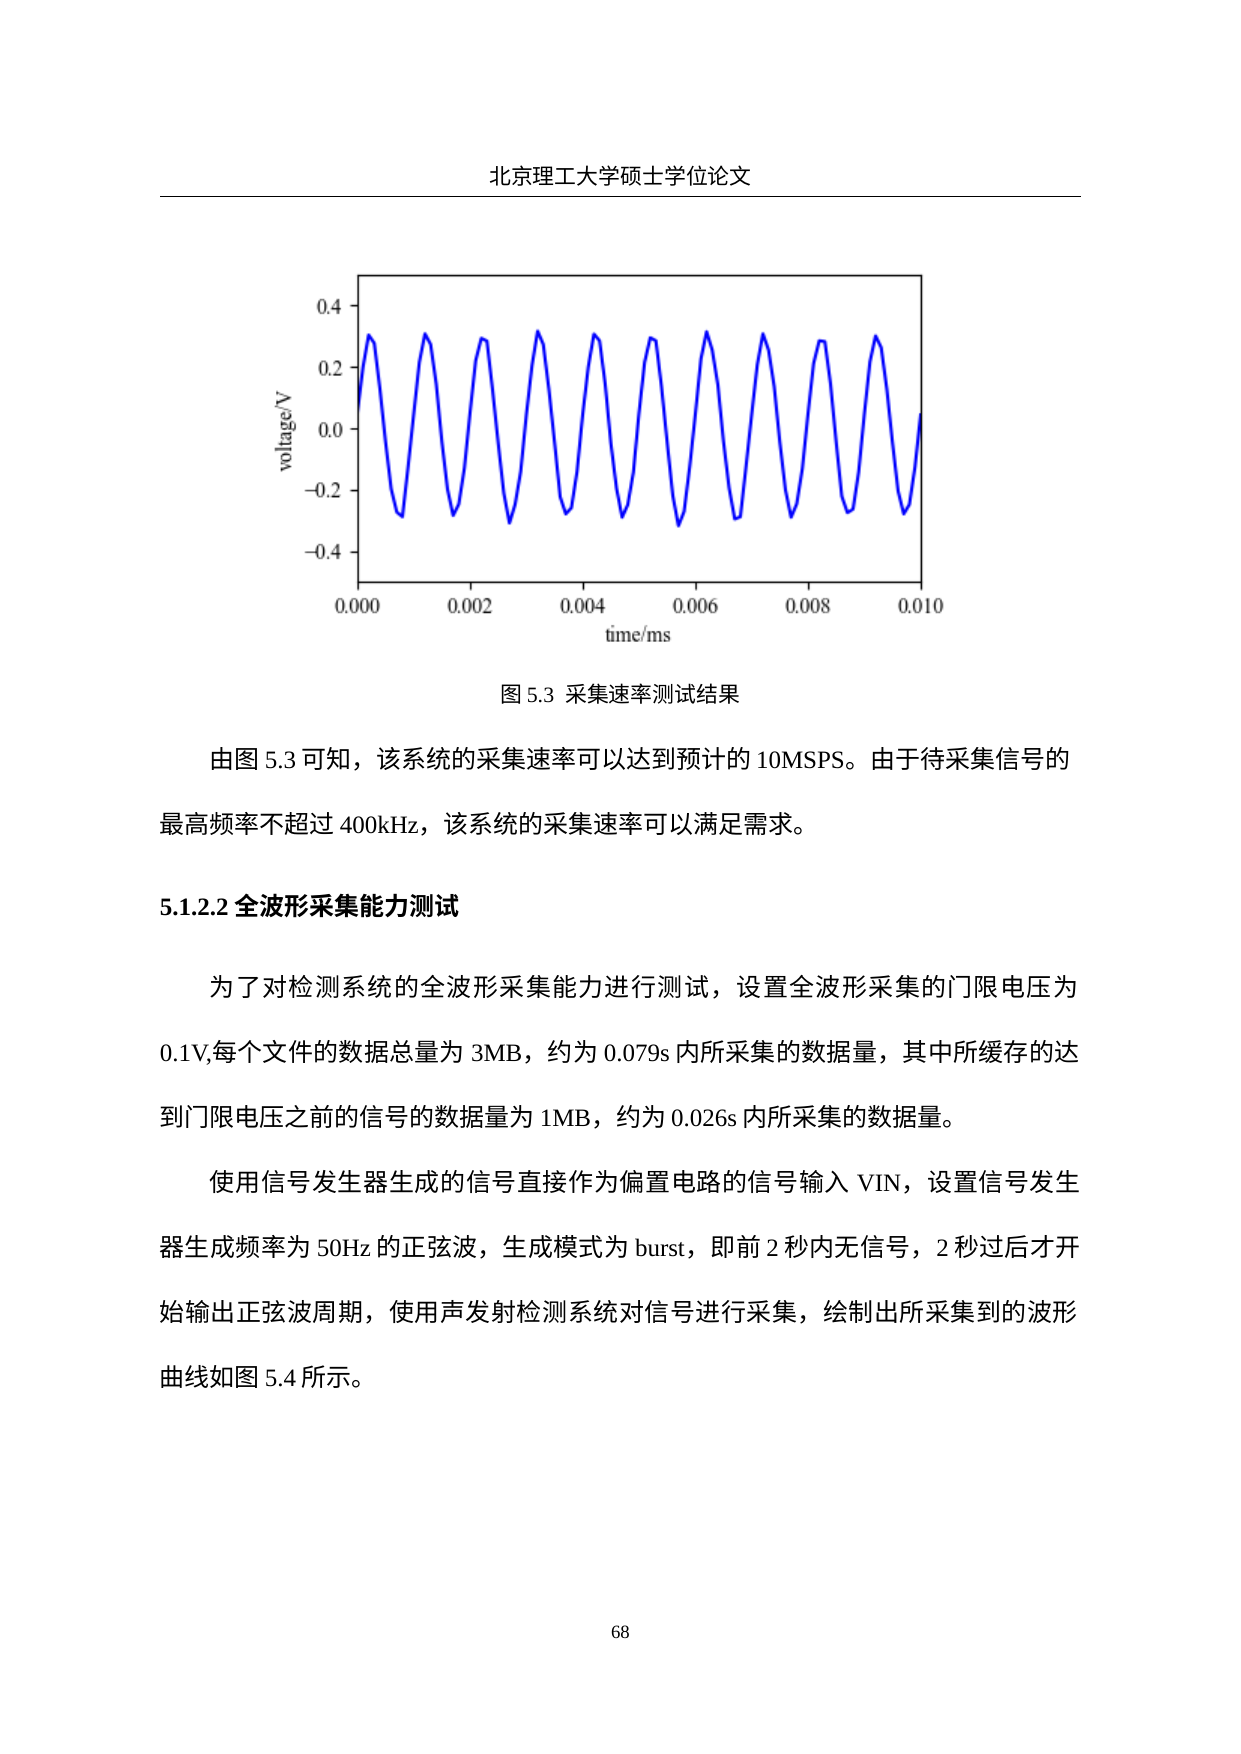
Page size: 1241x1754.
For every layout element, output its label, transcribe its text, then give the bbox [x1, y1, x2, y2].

text 使用信号发生器生成的信号直接作为偏置电路的信号输入VIN，设置信号发生器生成频率为50Hz的正弦波，生成模式为burst，即前2秒内无信号，2秒过后才开始输出正弦波周期，使用声发射检测系统对信号进行采集，绘制出所采集到的波形曲线如图5.4所示。 [159, 1148, 1081, 1408]
text 为了对检测系统的全波形采集能力进行测试，设置全波形采集的门限电压为0.1V,每个文件的数据总量为3MB，约为0.079s内所采集的数据量，其中所缓存的达到门限电压之前的信号的数据量为1MB，约为0.026s内所采集的数据量。 [159, 953, 1081, 1148]
list 图5.3 采集速率测试结果 [159, 677, 1081, 709]
text 由图5.3可知，该系统的采集速率可以达到预计的10MSPS。由于待采集信号的最高频率不超过400kHz，该系统的采集速率可以满足需求。 [159, 726, 1081, 856]
picture [245, 221, 995, 672]
text 5.1.2.2 全波形采集能力测试 [159, 872, 1081, 937]
